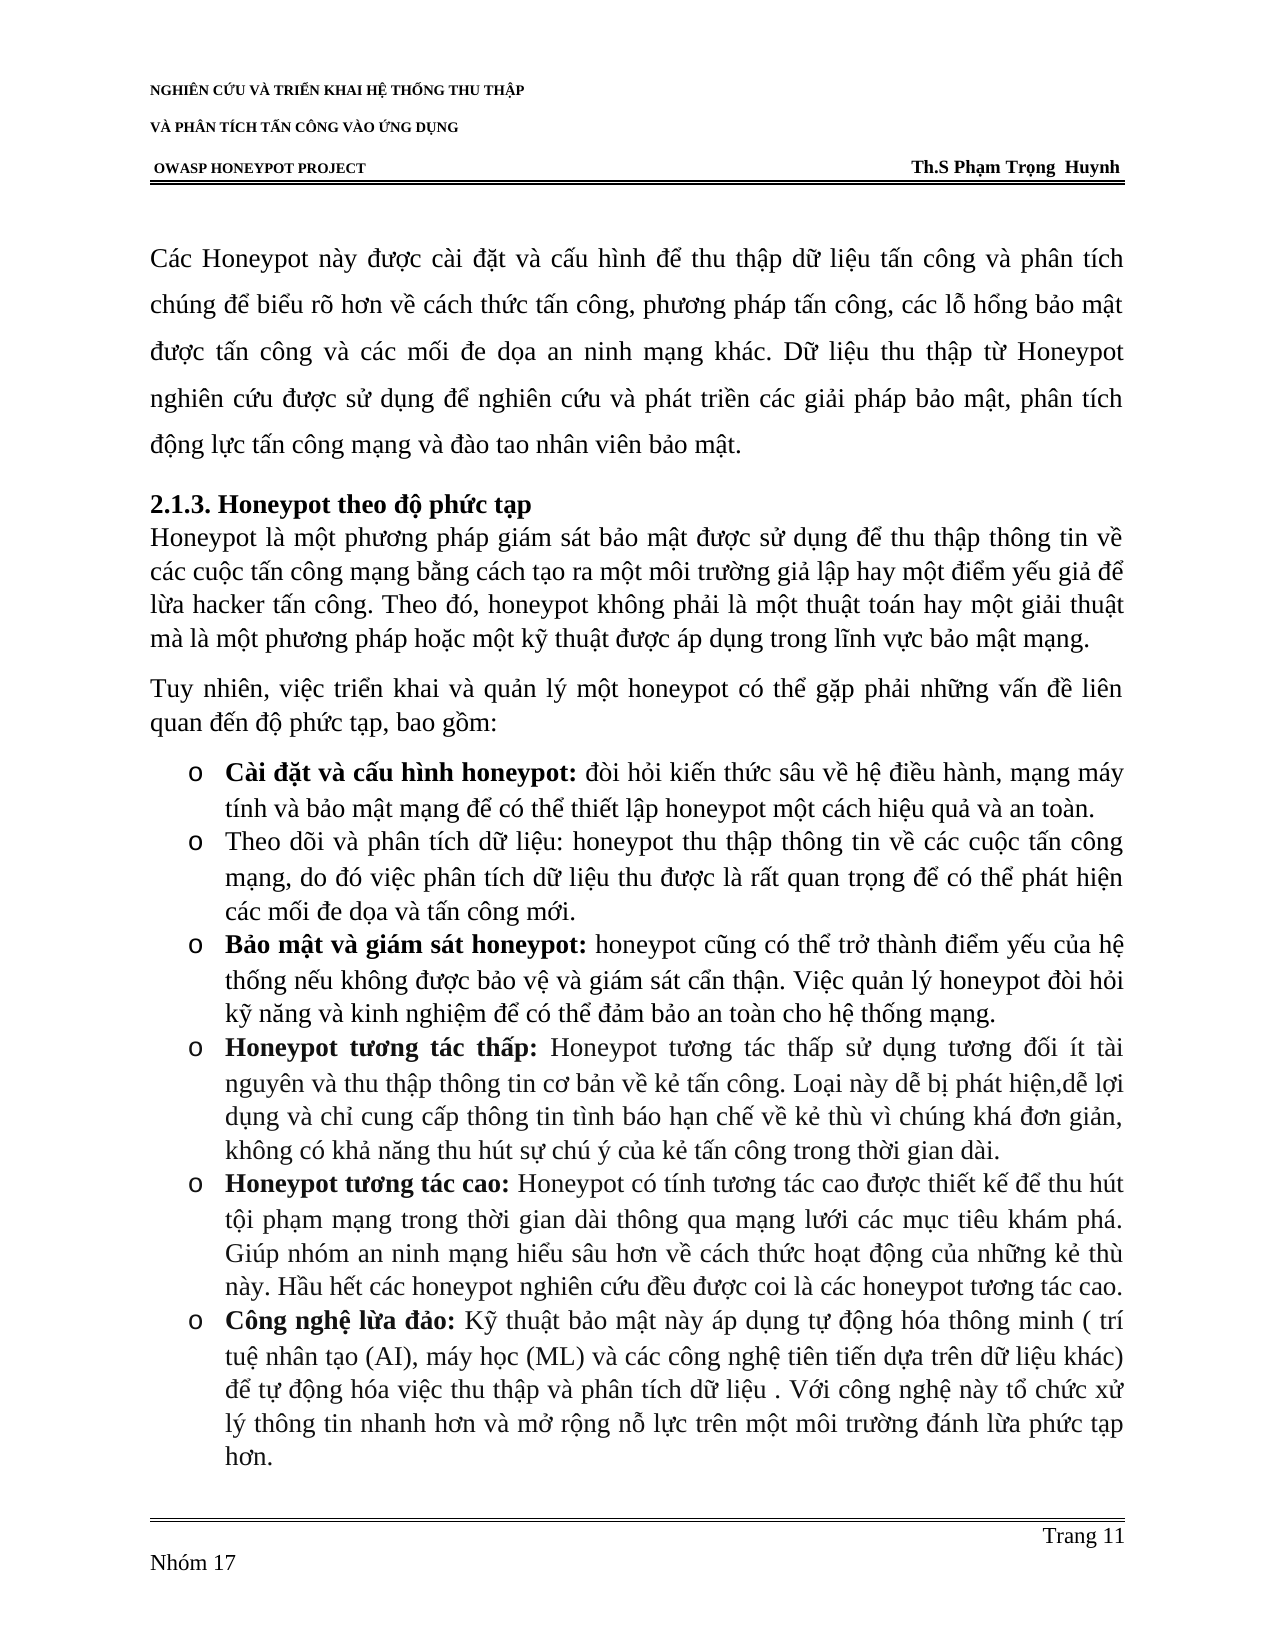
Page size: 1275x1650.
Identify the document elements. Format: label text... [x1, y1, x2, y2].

list Bảo mật và giám sát honeypot: honeypot cũng có thể trở thành điểm yếu của hệ thống nếu không được bảo vệ và giám sát cẩn thận. Việc quản lý honeypot đòi hỏi kỹ năng và kinh nghiệm để có thể đảm bảo an toàn cho hệ thống mạng. [187, 928, 1125, 1029]
list Honeypot tương tác thấp: Honeypot tương tác thấp sử dụng tương đối ít tài nguyên và thu thập thông tin cơ bản về kẻ tấn công. Loại này dễ bị phát hiện,dễ lợi dụng và chỉ cung cấp thông tin tình báo hạn chế về kẻ thù vì chúng khá đơn giản, không có khả năng thu hút sự chú ý của kẻ tấn công trong thời gian dài. [187, 1031, 1125, 1165]
list Honeypot tương tác cao: Honeypot có tính tương tác cao được thiết kế để thu hút tội phạm mạng trong thời gian dài thông qua mạng lưới các mục tiêu khám phá. Giúp nhóm an ninh mạng hiểu sâu hơn về cách thức hoạt động của những kẻ thù này. Hầu hết các honeypot nghiên cứu đều được coi là các honeypot tương tác cao. [187, 1168, 1125, 1302]
list Cài đặt và cấu hình honeypot: đòi hỏi kiến thức sâu về hệ điều hành, mạng máy tính và bảo mật mạng để có thể thiết lập honeypot một cách hiệu quả và an toàn. [187, 756, 1125, 823]
subtitle 2.1.3. Honeypot theo độ phức tạp [150, 488, 1125, 519]
text Các Honeypot này được cài đặt và cấu hình để thu thập dữ liệu tấn công và phân tích chúng để biểu rõ hơn về cách thức tấn công, phương pháp tấn công, các lỗ hổng bảo mật được tấn công và các mối đe dọa an ninh mạng khác. Dữ liệu thu thập từ Honeypot nghiên cứu được sử dụng để nghiên cứu và phát triền các giải pháp bảo mật, phân tích động lực tấn công mạng và đào tao nhân viên bảo mật. [150, 242, 1125, 460]
list Công nghệ lừa đảo: Kỹ thuật bảo mật này áp dụng tự động hóa thông minh ( trí tuệ nhân tạo (AI), máy học (ML) và các công nghệ tiên tiến dựa trên dữ liệu khác) để tự động hóa việc thu thập và phân tích dữ liệu . Với công nghệ này tổ chức xử lý thông tin nhanh hơn và mở rộng nỗ lực trên một môi trường đánh lừa phức tạp hơn. [187, 1304, 1125, 1472]
list Theo dõi và phân tích dữ liệu: honeypot thu thập thông tin về các cuộc tấn công mạng, do đó việc phân tích dữ liệu thu được là rất quan trọng để có thể phát hiện các mối đe dọa và tấn công mới. [187, 825, 1125, 926]
text Honeypot là một phương pháp giám sát bảo mật được sử dụng để thu thập thông tin về các cuộc tấn công mạng bằng cách tạo ra một môi trường giả lập hay một điểm yếu giả để lừa hacker tấn công. Theo đó, honeypot không phải là một thuật toán hay một giải thuật mà là một phương pháp hoặc một kỹ thuật được áp dụng trong lĩnh vực bảo mật mạng. [150, 521, 1125, 653]
text Tuy nhiên, việc triển khai và quản lý một honeypot có thể gặp phải những vấn đề liên quan đến độ phức tạp, bao gồm: [150, 672, 1125, 737]
